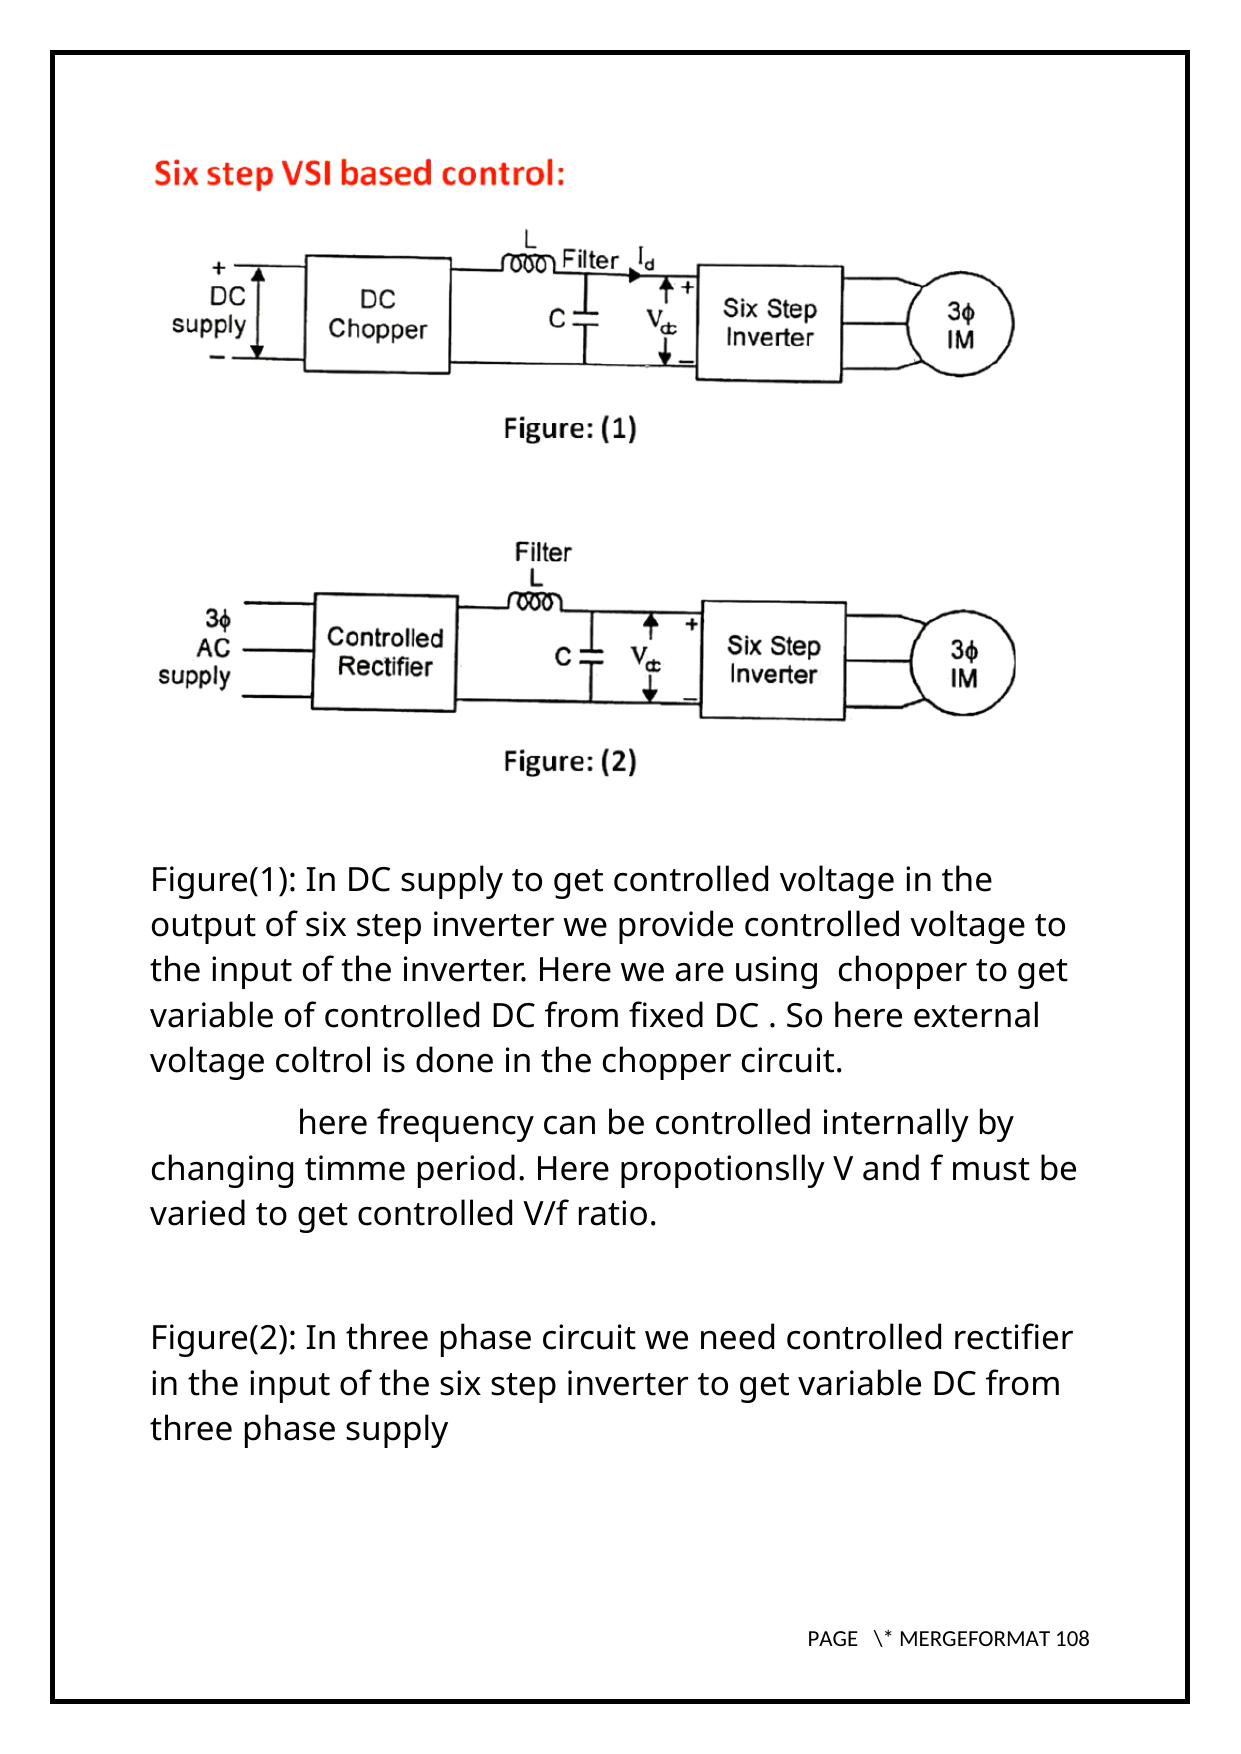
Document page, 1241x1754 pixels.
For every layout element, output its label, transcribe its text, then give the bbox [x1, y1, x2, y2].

text Figure(2): In three phase circuit we need controlled rectifier in the input of the six step inverter to get variable DC from three phase supply [150, 1314, 1090, 1450]
text Figure(1): In DC supply to get controlled voltage in the output of six step inverter we provide controlled voltage to the input of the inverter. Here we are using chopper to get variable of controlled DC from fixed DC . So here external voltage coltrol is done in the chopper circuit. [150, 855, 1090, 1082]
picture [150, 150, 1016, 777]
text here frequency can be controlled internally by changing timme period. Here propotionslly V and f must be varied to get controlled V/f ratio. [150, 1099, 1090, 1235]
